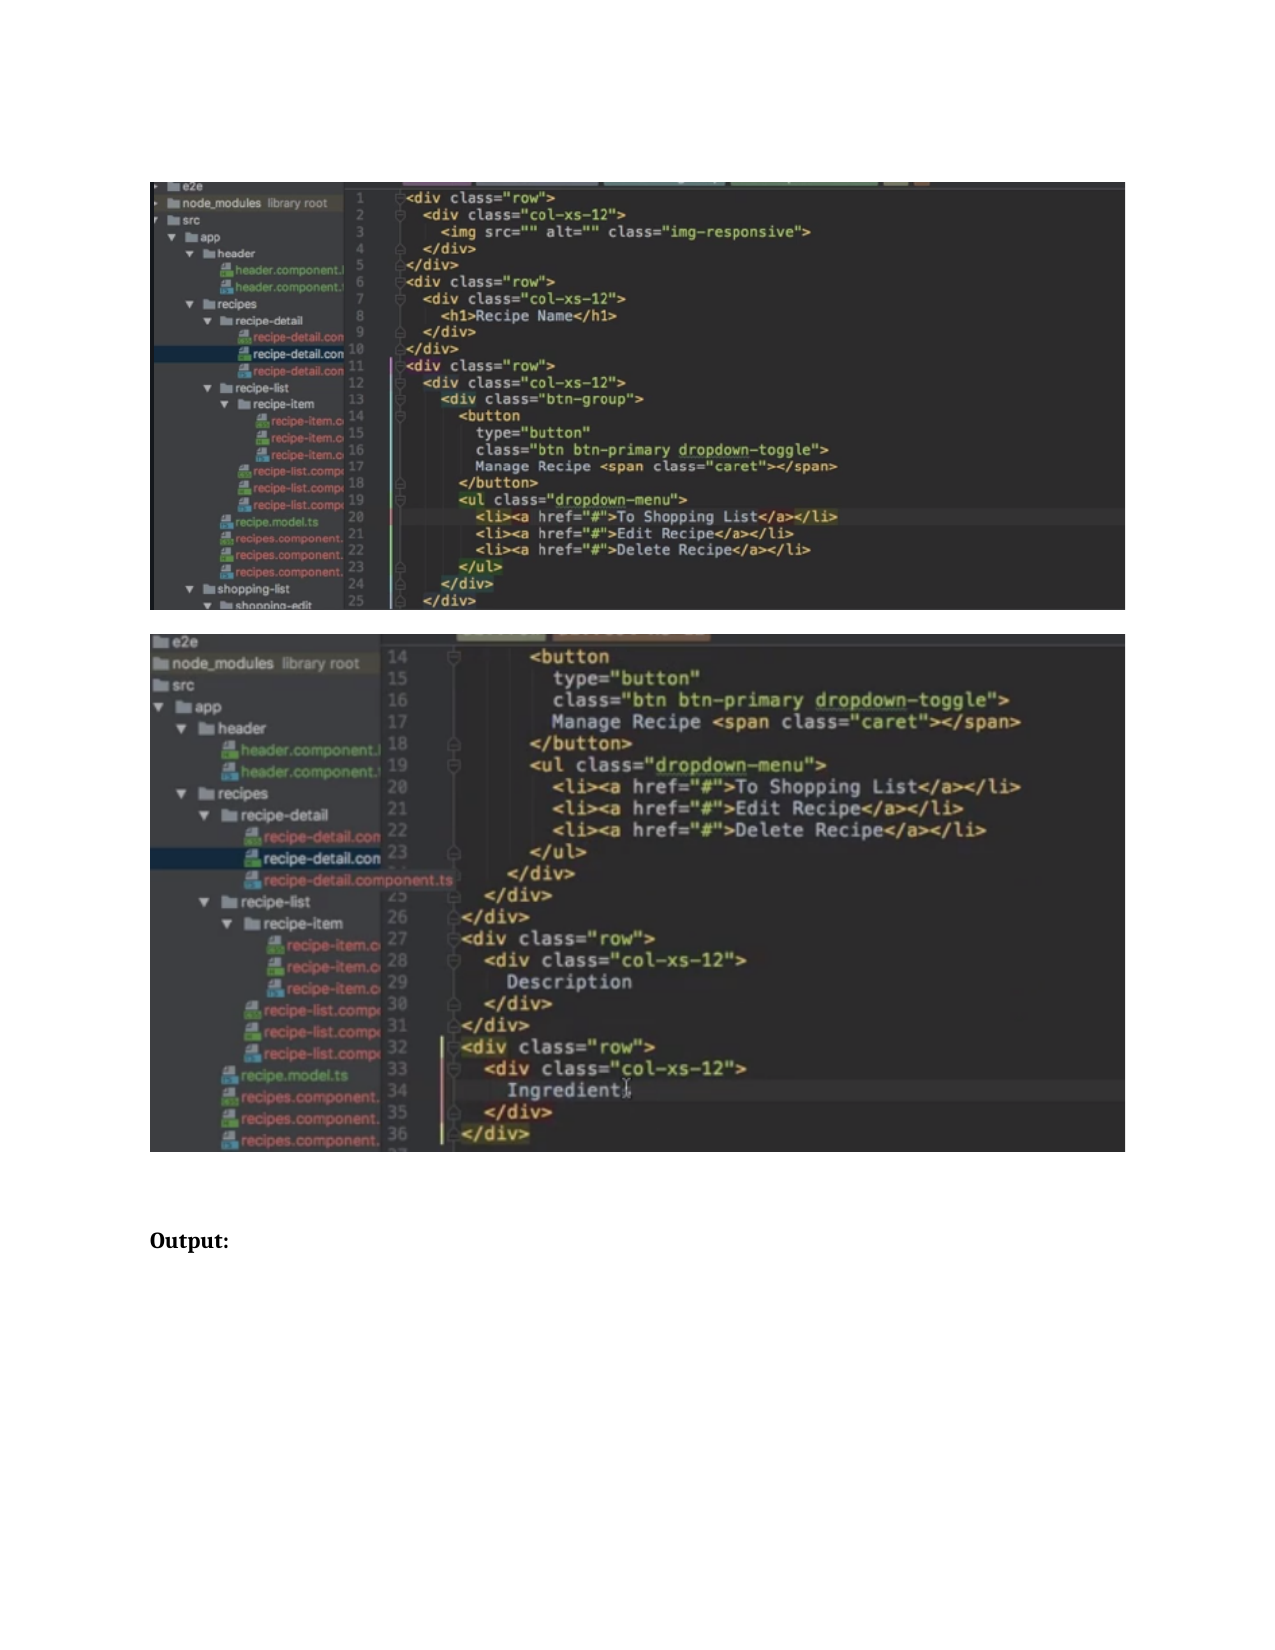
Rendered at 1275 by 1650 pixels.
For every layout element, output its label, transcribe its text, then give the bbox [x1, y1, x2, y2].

picture [150, 634, 1125, 1152]
text Output: [150, 1228, 1125, 1254]
picture [150, 182, 1125, 610]
